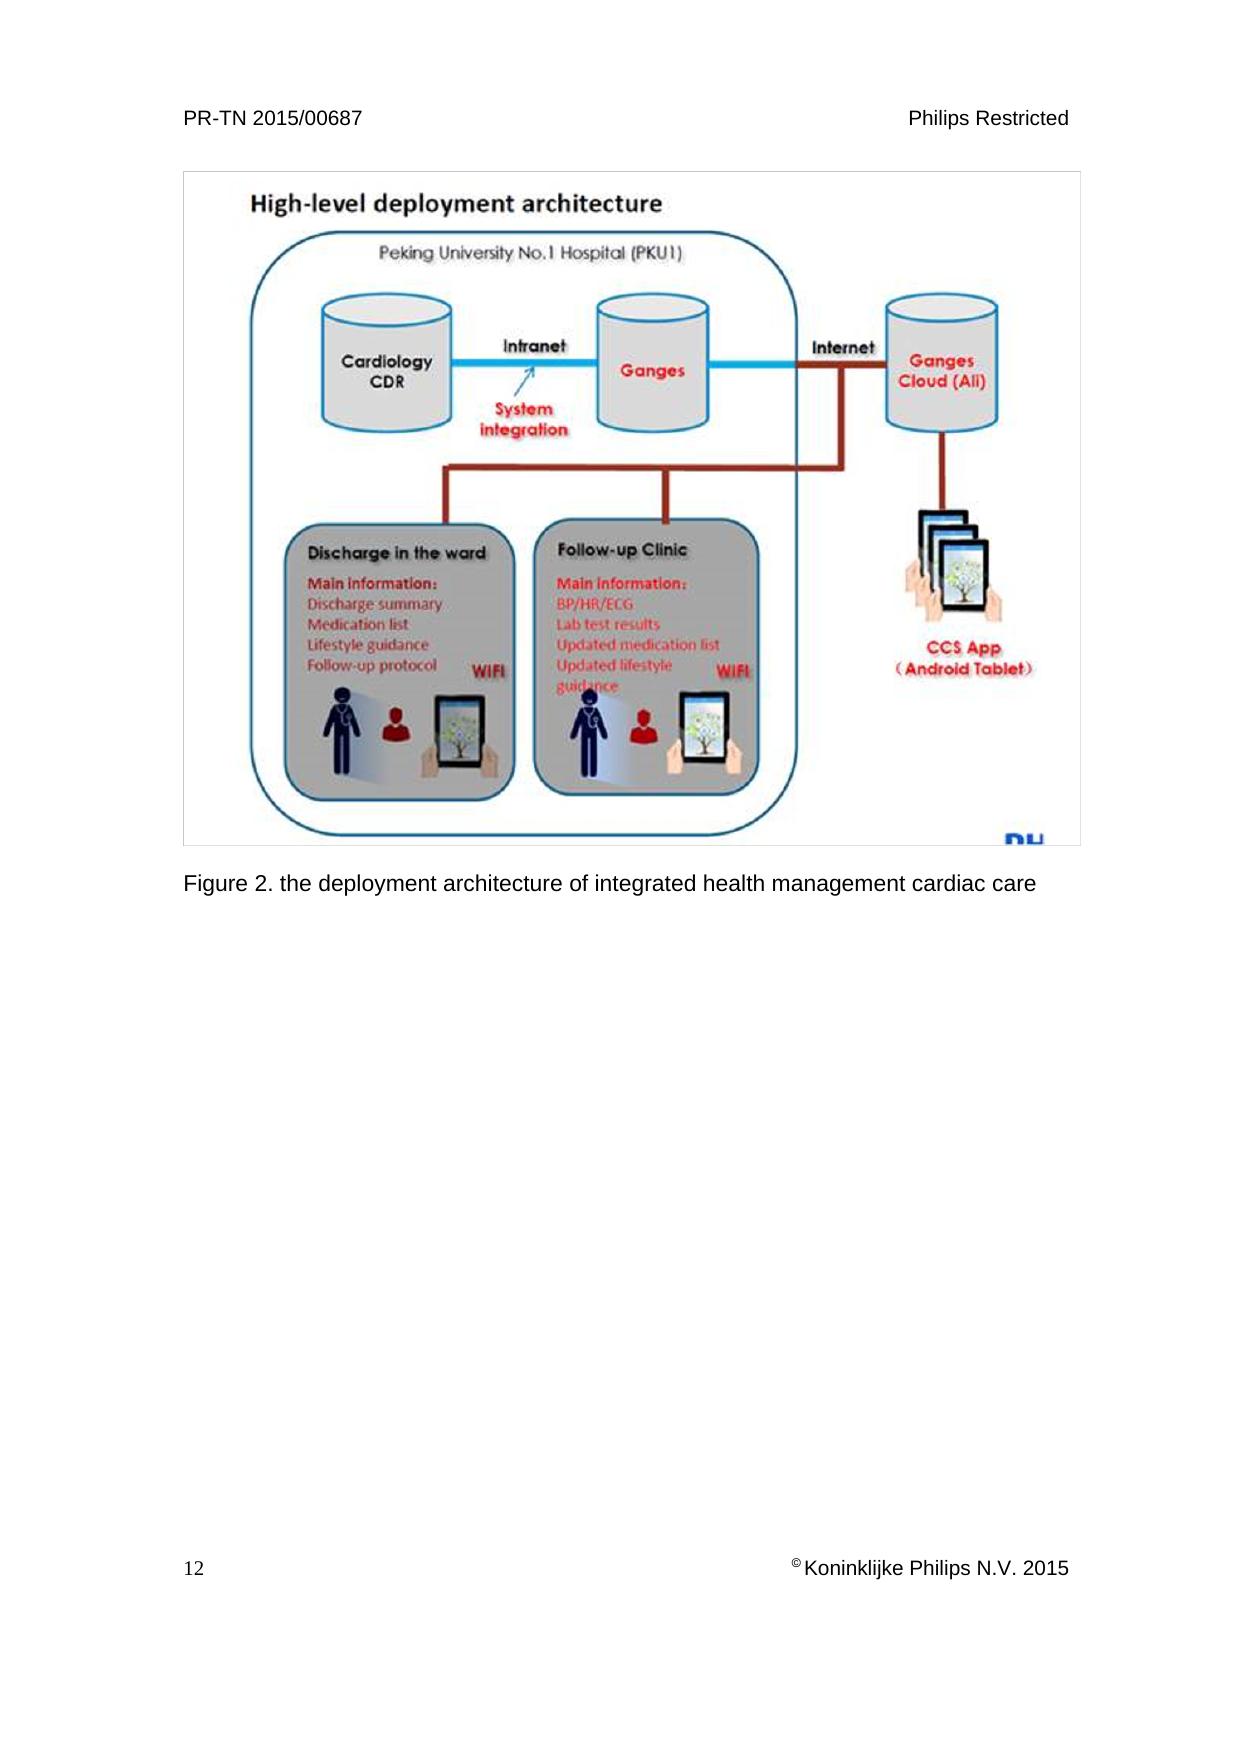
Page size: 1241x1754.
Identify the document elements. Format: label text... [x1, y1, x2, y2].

text Figure 2. the deployment architecture of integrated health management cardiac care [183, 870, 1081, 896]
picture [183, 171, 1081, 846]
